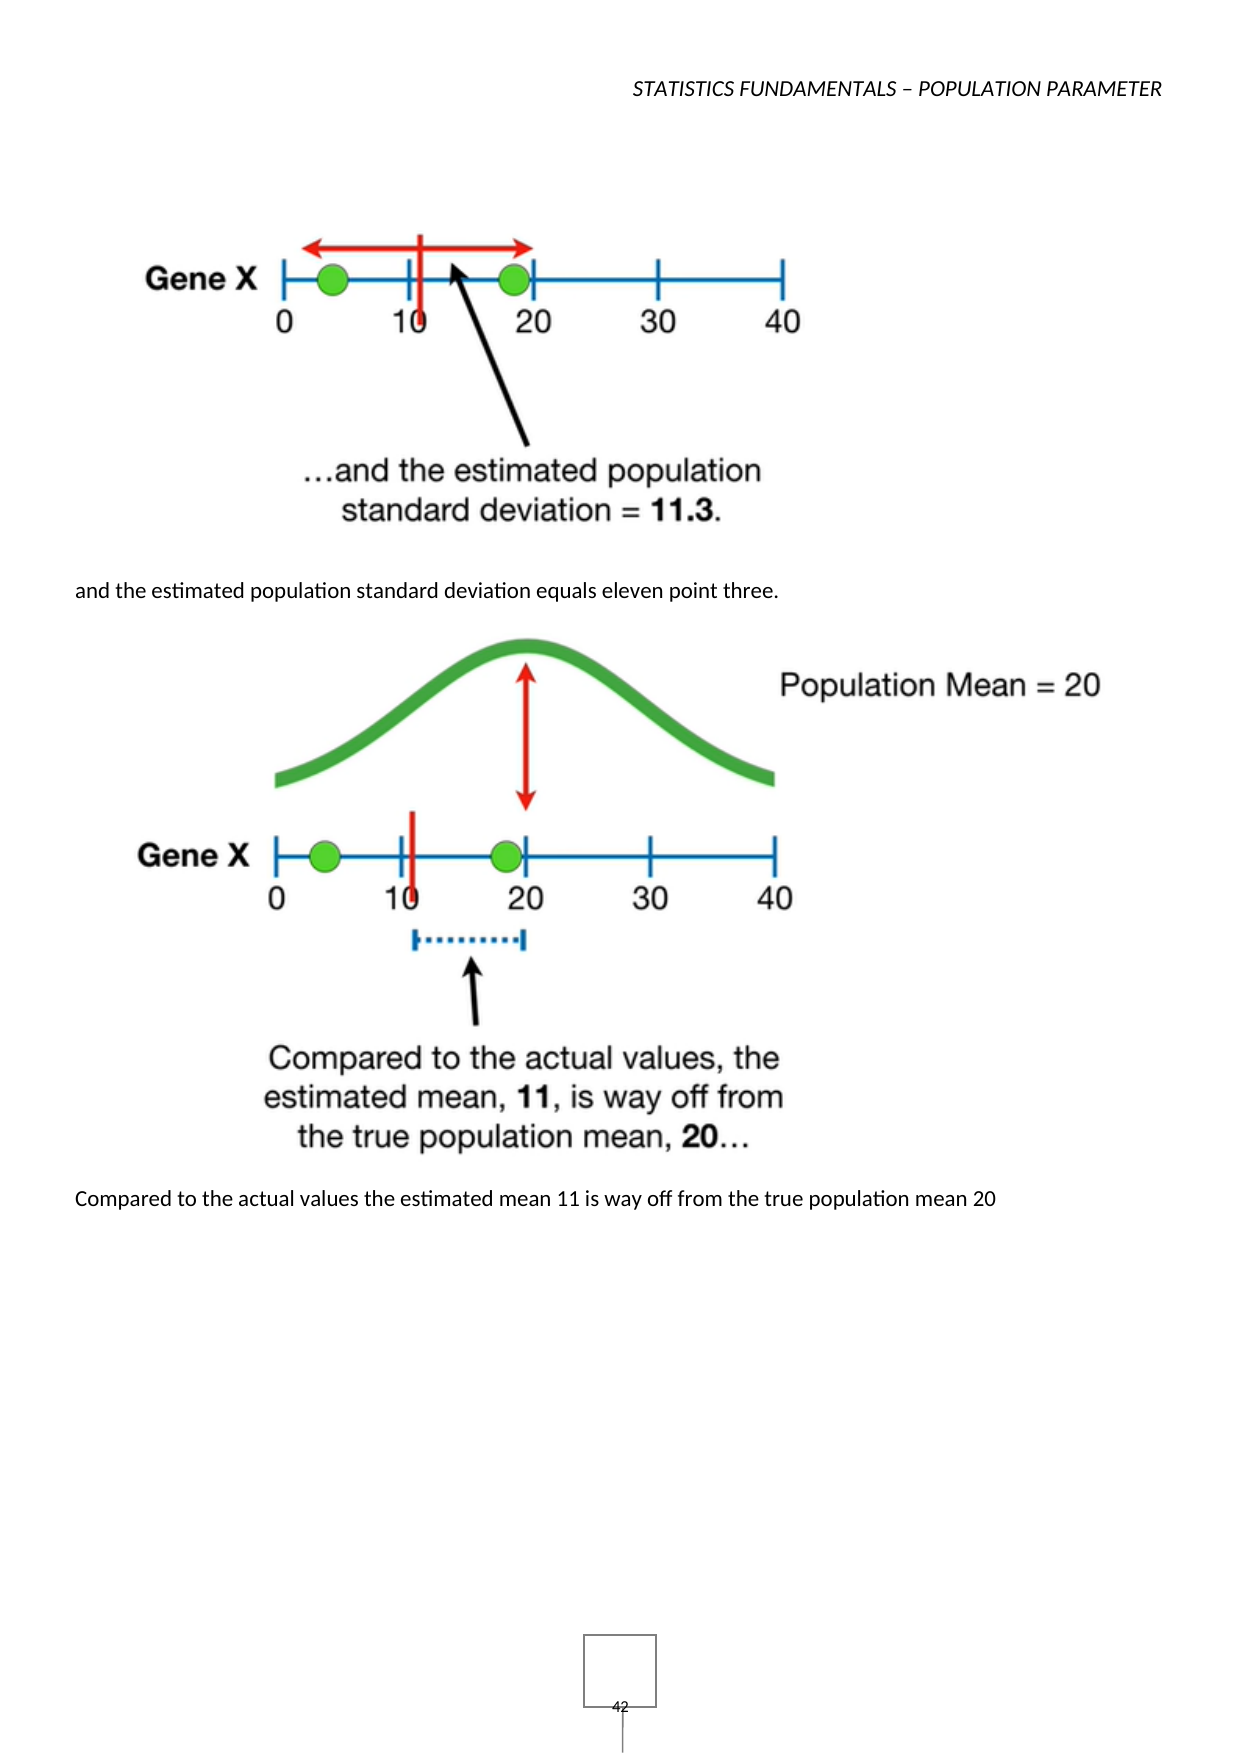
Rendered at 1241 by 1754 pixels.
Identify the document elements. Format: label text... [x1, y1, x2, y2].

picture [75, 632, 1130, 1185]
text and the estimated population standard deviation equals eleven point three. [75, 577, 1165, 605]
picture [75, 157, 944, 577]
text Compared to the actual values the estimated mean 11 is way off from the true population mean 20 [75, 1184, 1165, 1212]
